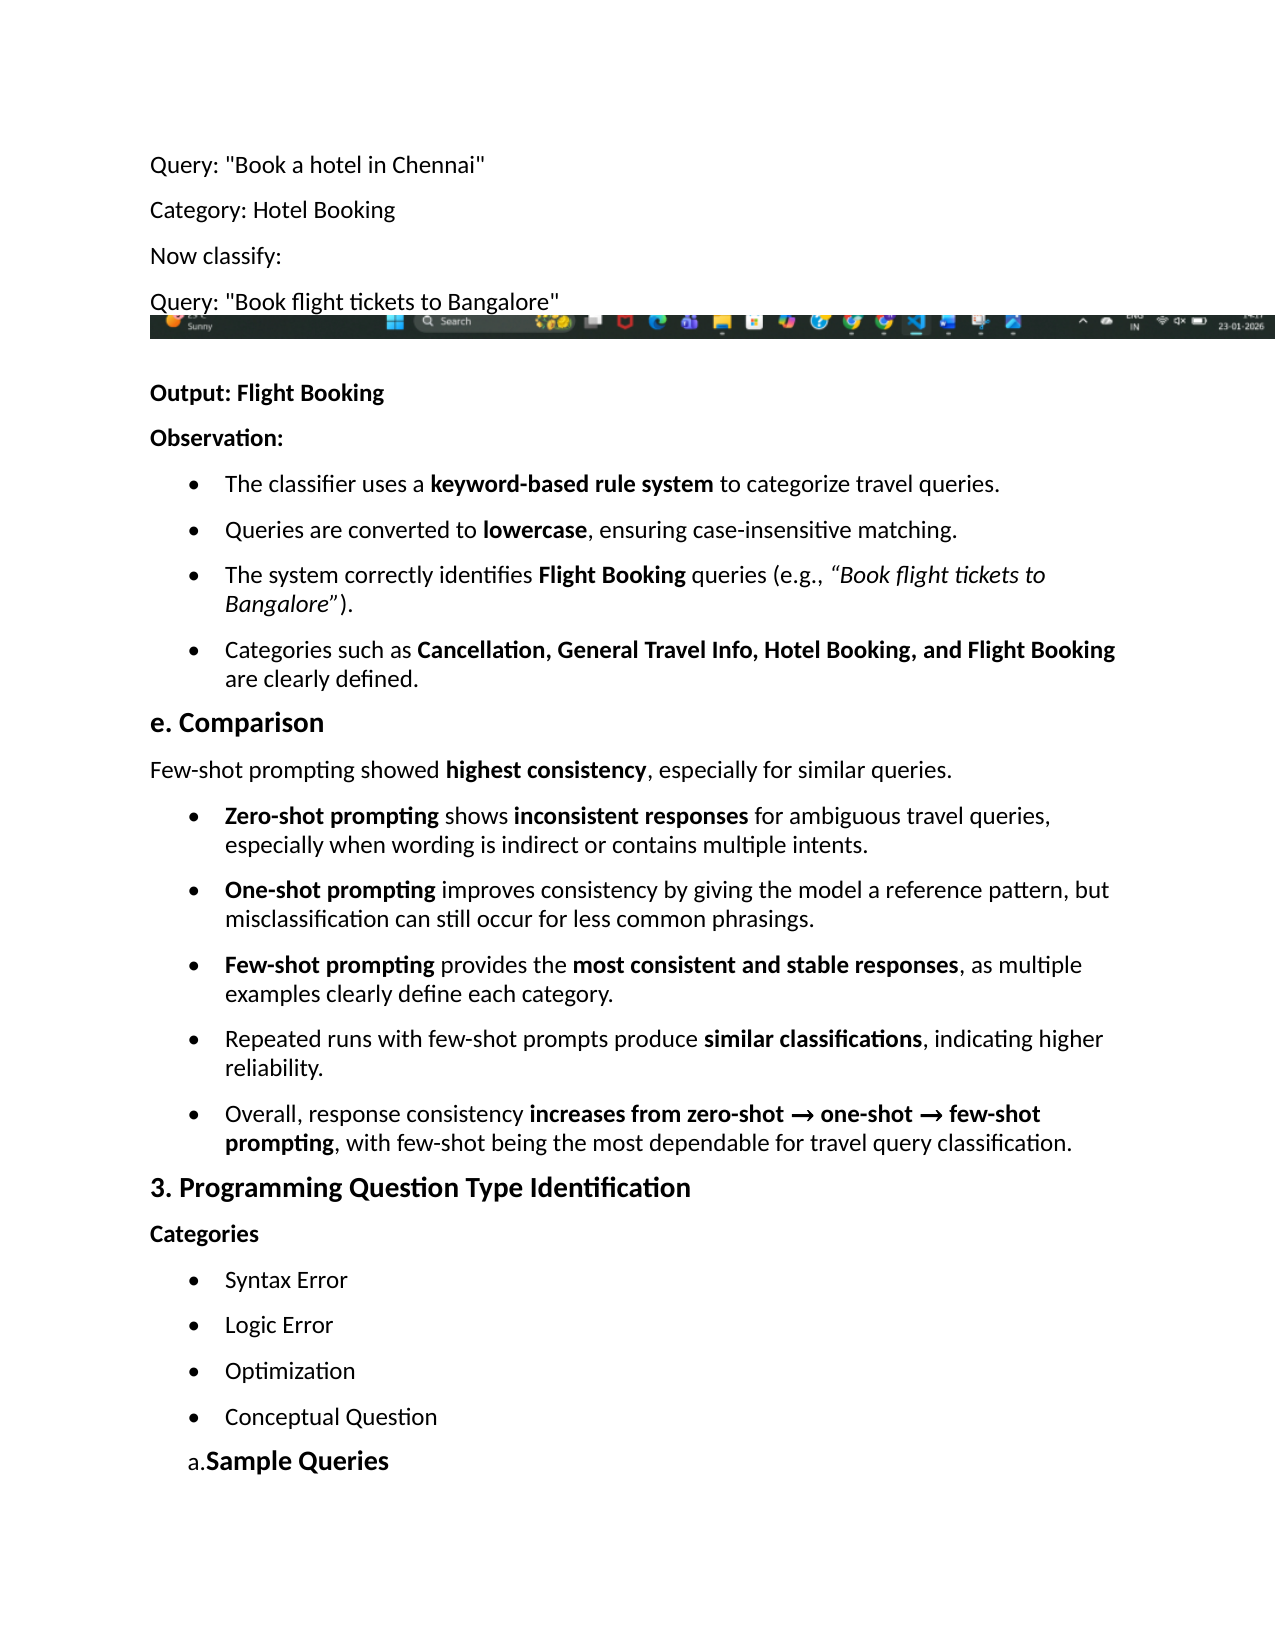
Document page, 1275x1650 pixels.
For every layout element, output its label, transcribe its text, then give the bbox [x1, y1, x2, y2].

list Few-shot prompting provides the most consistent and stable responses, as multiple examples clearly define each category. [187, 950, 1125, 1008]
list Logic Error [187, 1311, 1125, 1340]
text Category: Hotel Booking [150, 196, 1125, 224]
list Conceptual Question [187, 1402, 1125, 1431]
text Output: Flight Booking [150, 378, 1125, 407]
text Now classify: [150, 241, 1125, 270]
text Query: "Book a hotel in Chennai" [150, 150, 1125, 179]
list The classifier uses a keyword-based rule system to categorize travel queries. [187, 469, 1125, 498]
list Queries are converted to lowercase, ensuring case-insensitive matching. [187, 515, 1125, 544]
list One-shot prompting improves consistency by giving the model a reference pattern, but misclassification can still occur for less common phrasings. [187, 876, 1125, 933]
text Categories [150, 1219, 1125, 1248]
list Categories such as Cancellation, General Travel Info, Hotel Booking, and Flight Booking are clearly defined. [187, 635, 1125, 693]
list The system correctly identifies Flight Booking queries (e.g., “Book flight tickets to Bangalore”). [187, 561, 1125, 618]
text a.Sample Queries [187, 1448, 1125, 1477]
list Overall, response consistency increases from zero-shot → one-shot → few-shot prompting, with few-shot being the most dependable for travel query classification. [187, 1099, 1125, 1157]
list Repeated runs with few-shot prompts produce similar classifications, indicating higher reliability. [187, 1025, 1125, 1083]
text Query: "Book flight tickets to Bangalore" [150, 287, 1125, 315]
text Observation: [150, 424, 1125, 453]
text Few-shot prompting showed highest consistency, especially for similar queries. [150, 755, 1125, 784]
list Optimization [187, 1356, 1125, 1385]
list Syntax Error [187, 1265, 1125, 1294]
text e. Comparison [150, 710, 1125, 739]
text 3. Programming Question Type Identification [150, 1174, 1125, 1203]
list Zero-shot prompting shows inconsistent responses for ambiguous travel queries, especially when wording is indirect or contains multiple intents. [187, 801, 1125, 859]
